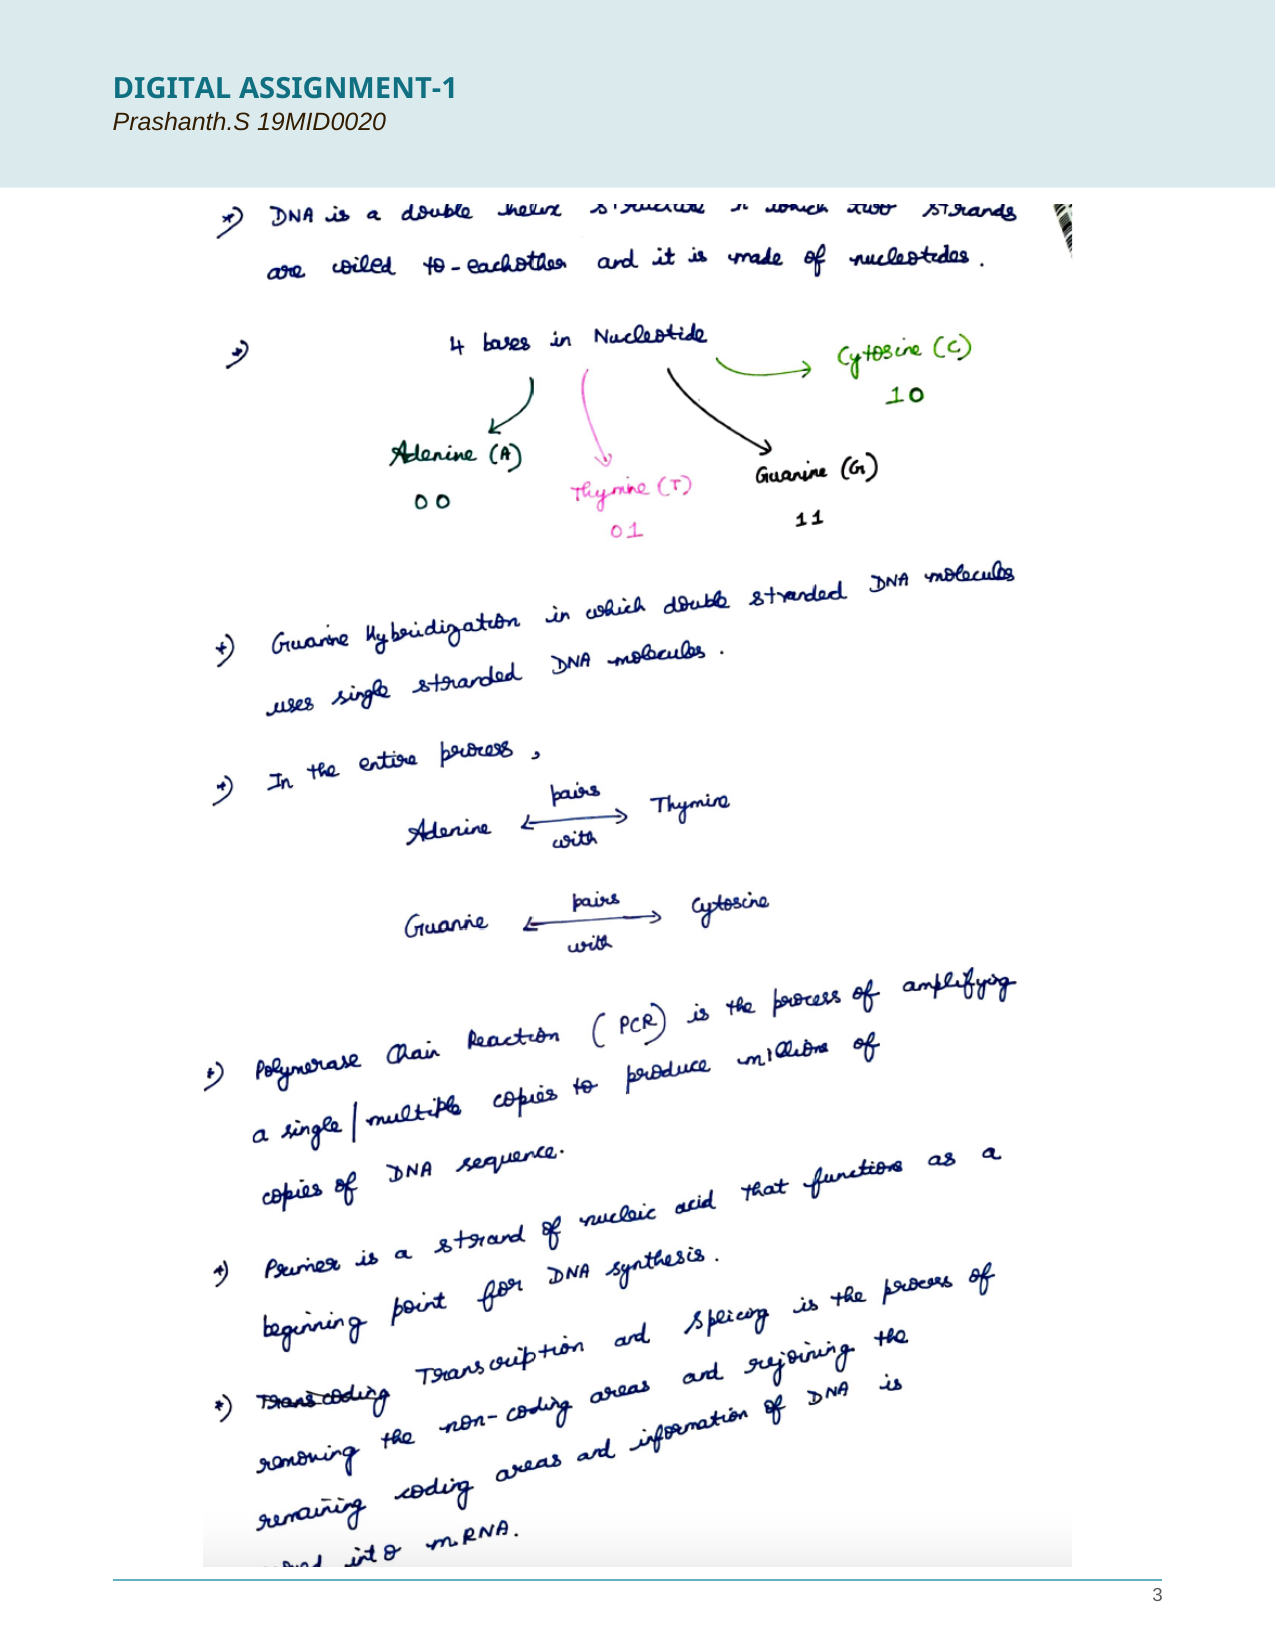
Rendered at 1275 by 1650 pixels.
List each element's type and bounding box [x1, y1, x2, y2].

picture [203, 204, 1073, 1567]
